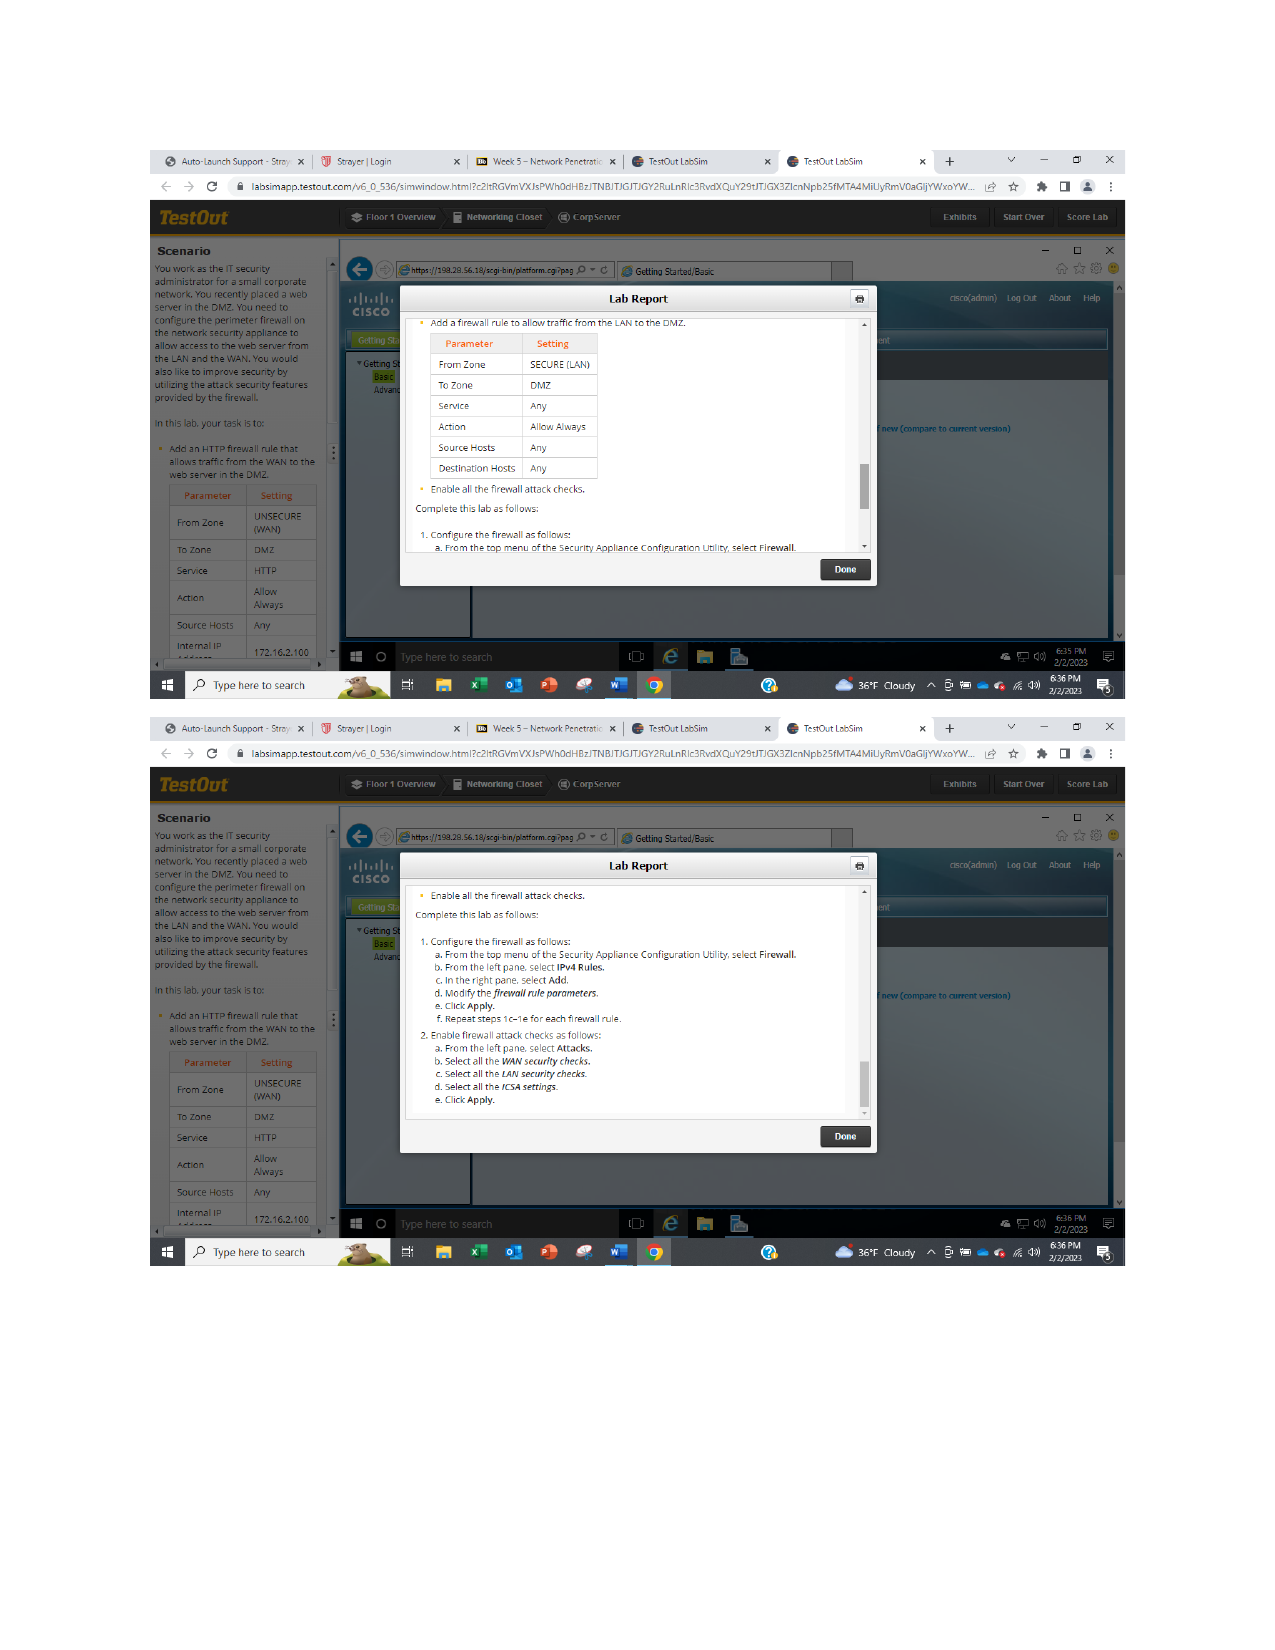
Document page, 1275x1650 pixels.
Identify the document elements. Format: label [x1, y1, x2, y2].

picture [150, 717, 1125, 1266]
picture [150, 150, 1125, 699]
